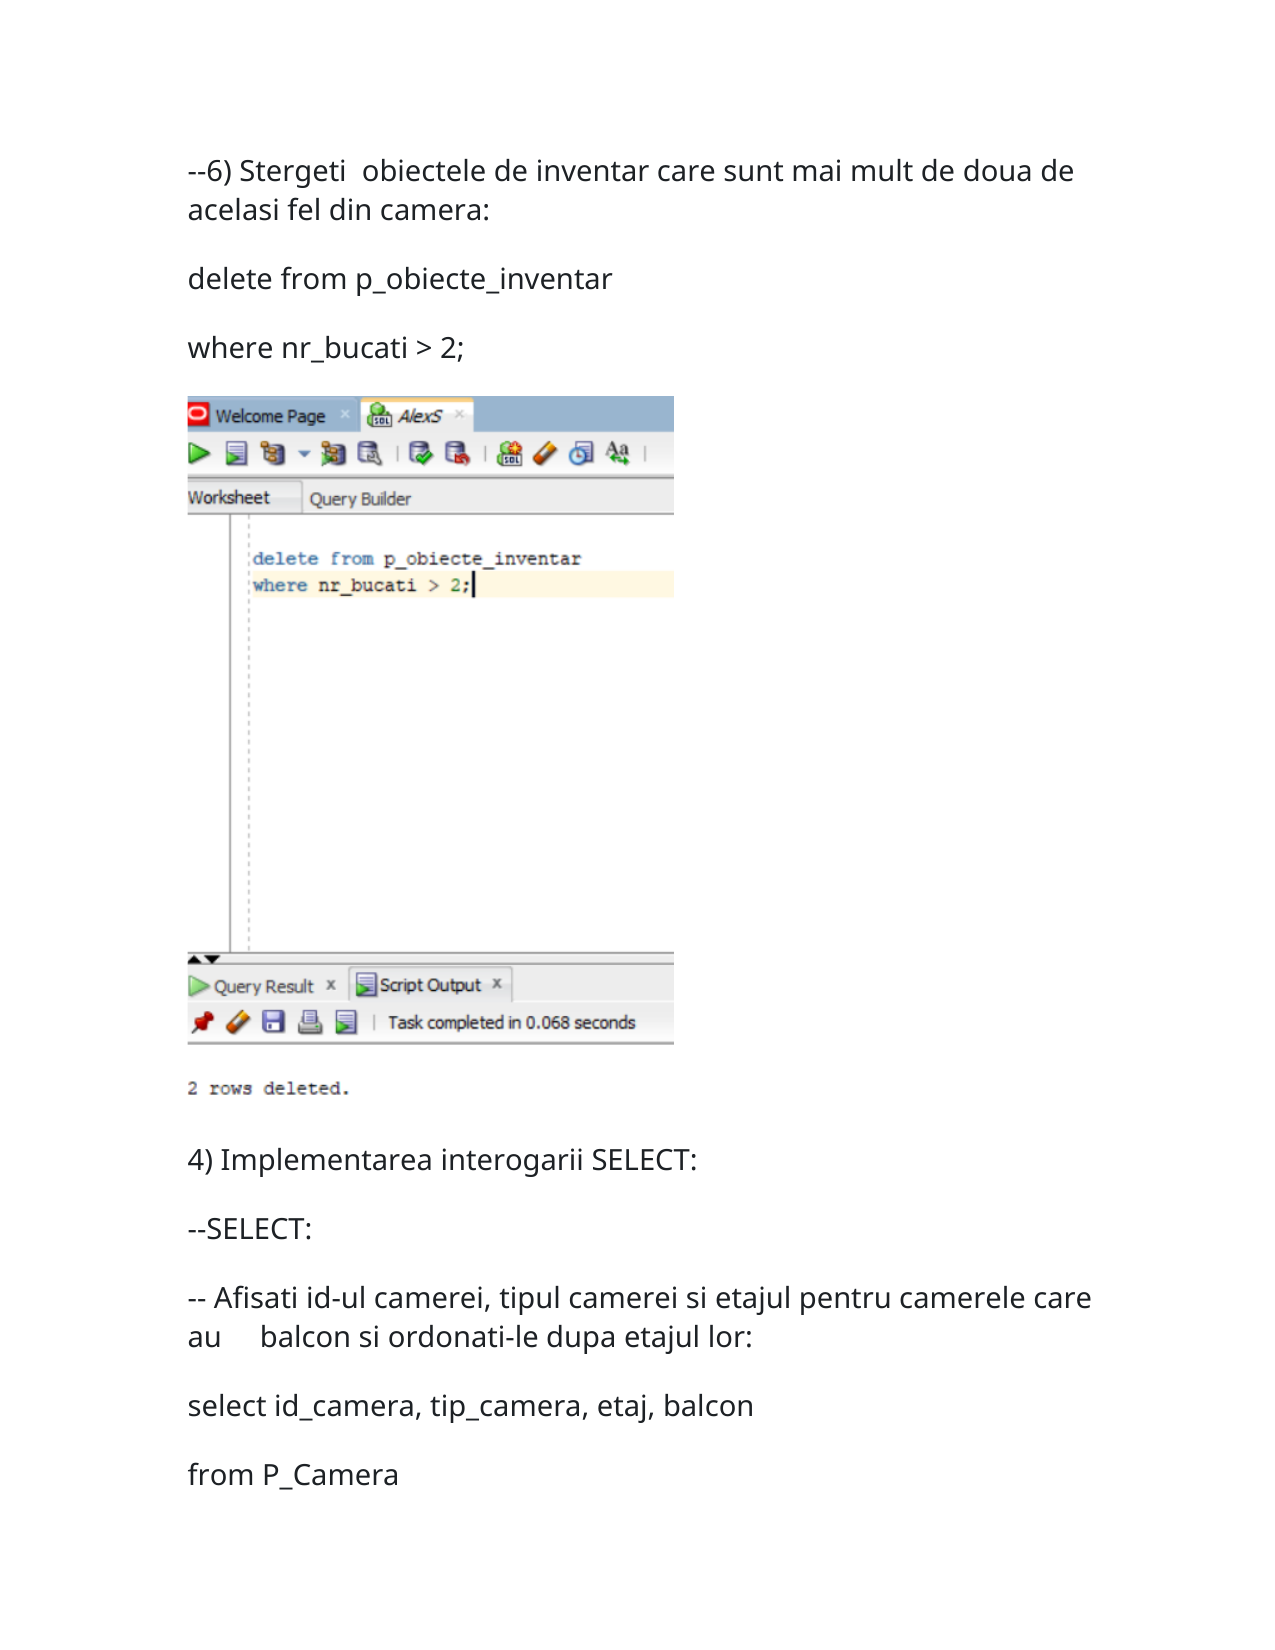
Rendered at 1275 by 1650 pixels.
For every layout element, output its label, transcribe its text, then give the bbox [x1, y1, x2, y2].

picture [187, 396, 674, 1110]
text where nr_bucati > 2; [187, 327, 1125, 367]
text delete from p_obiecte_inventar [187, 258, 1125, 298]
text 4) Implementarea interogarii SELECT: [187, 1139, 1125, 1179]
text select id_camera, tip_camera, etaj, balcon [187, 1385, 1125, 1425]
text --6) Stergeti obiectele de inventar care sunt mai mult de doua de acelasi fel din camera: [187, 150, 1125, 229]
text --SELECT: [187, 1208, 1125, 1248]
text -- Afisati id-ul camerei, tipul camerei si etajul pentru camerele care au balcon si ordonati-le dupa etajul lor: [187, 1277, 1125, 1356]
text from P_Camera [187, 1454, 1125, 1494]
